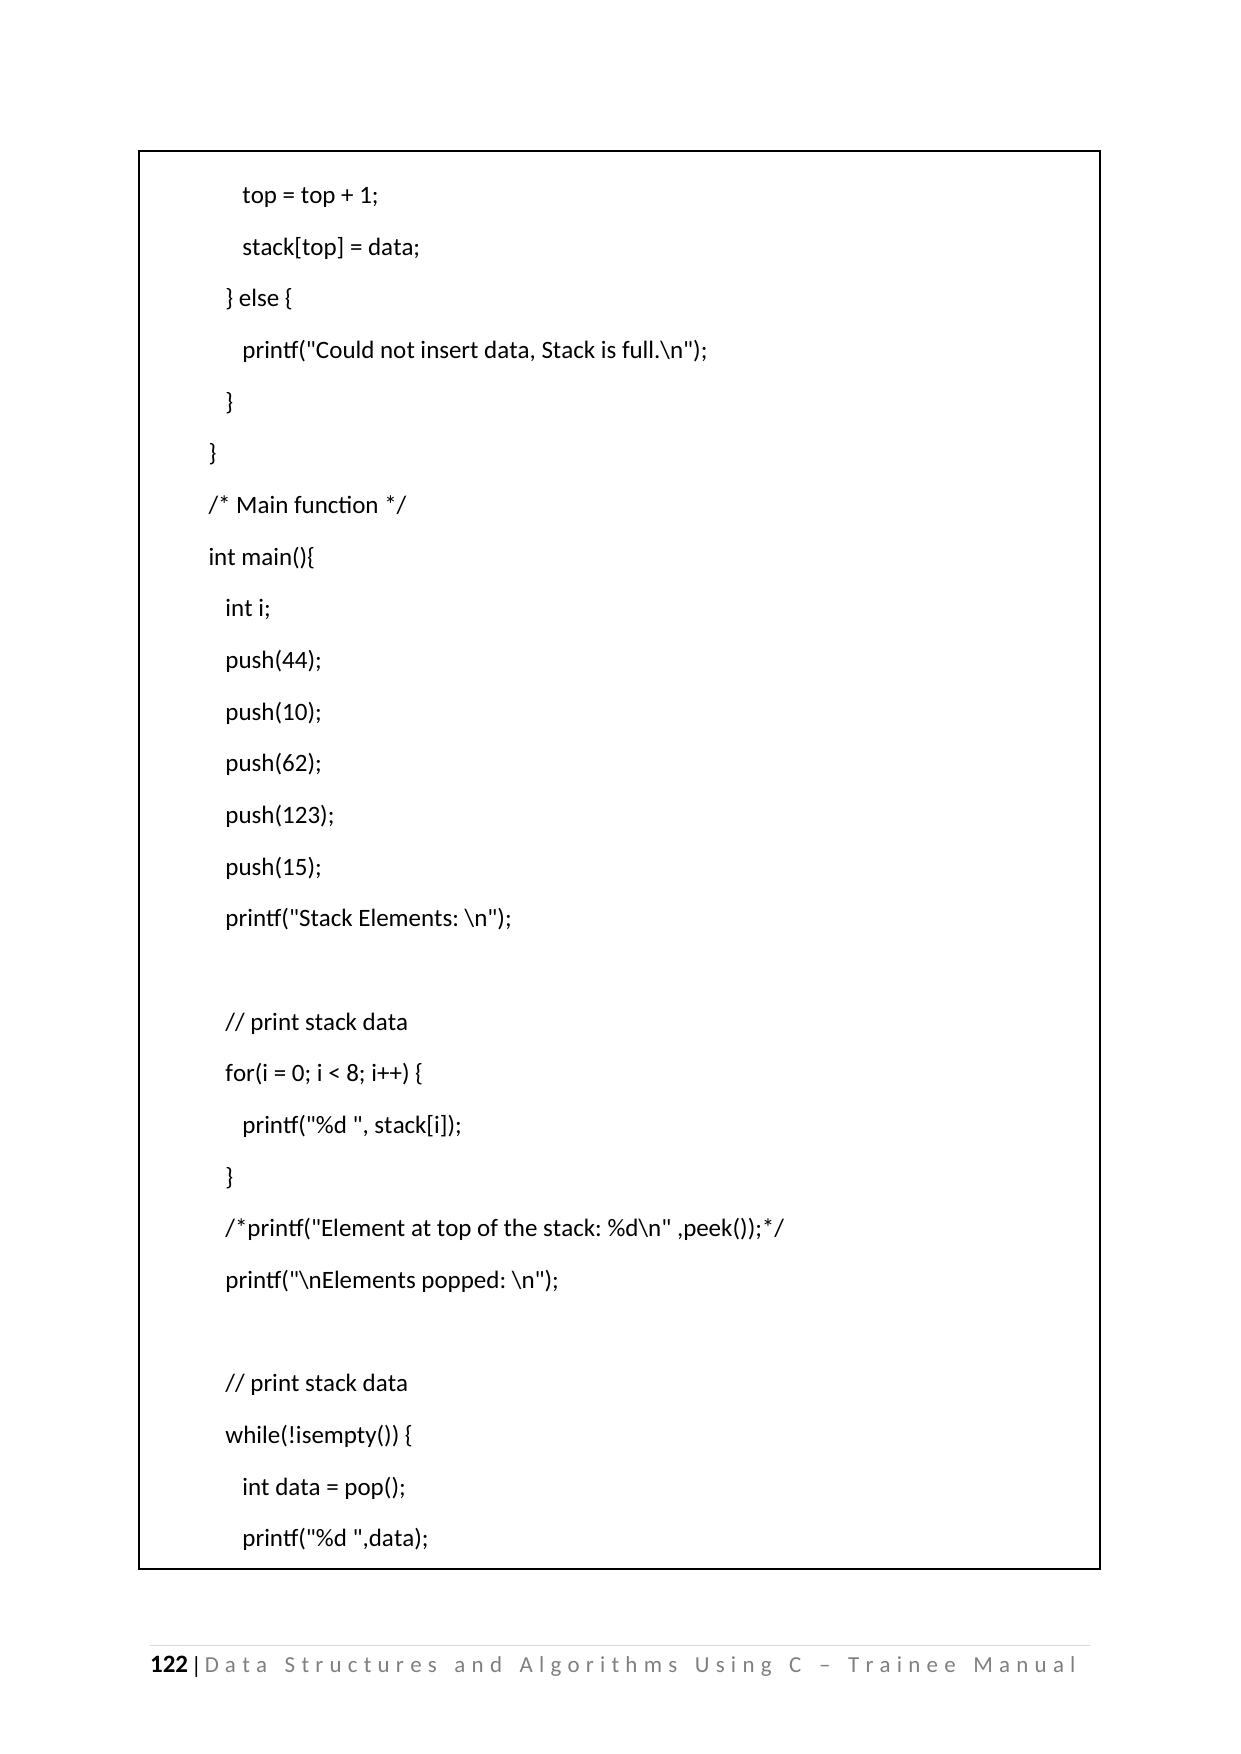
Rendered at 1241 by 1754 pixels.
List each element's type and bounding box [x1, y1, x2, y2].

table_header [140, 152, 1099, 1568]
